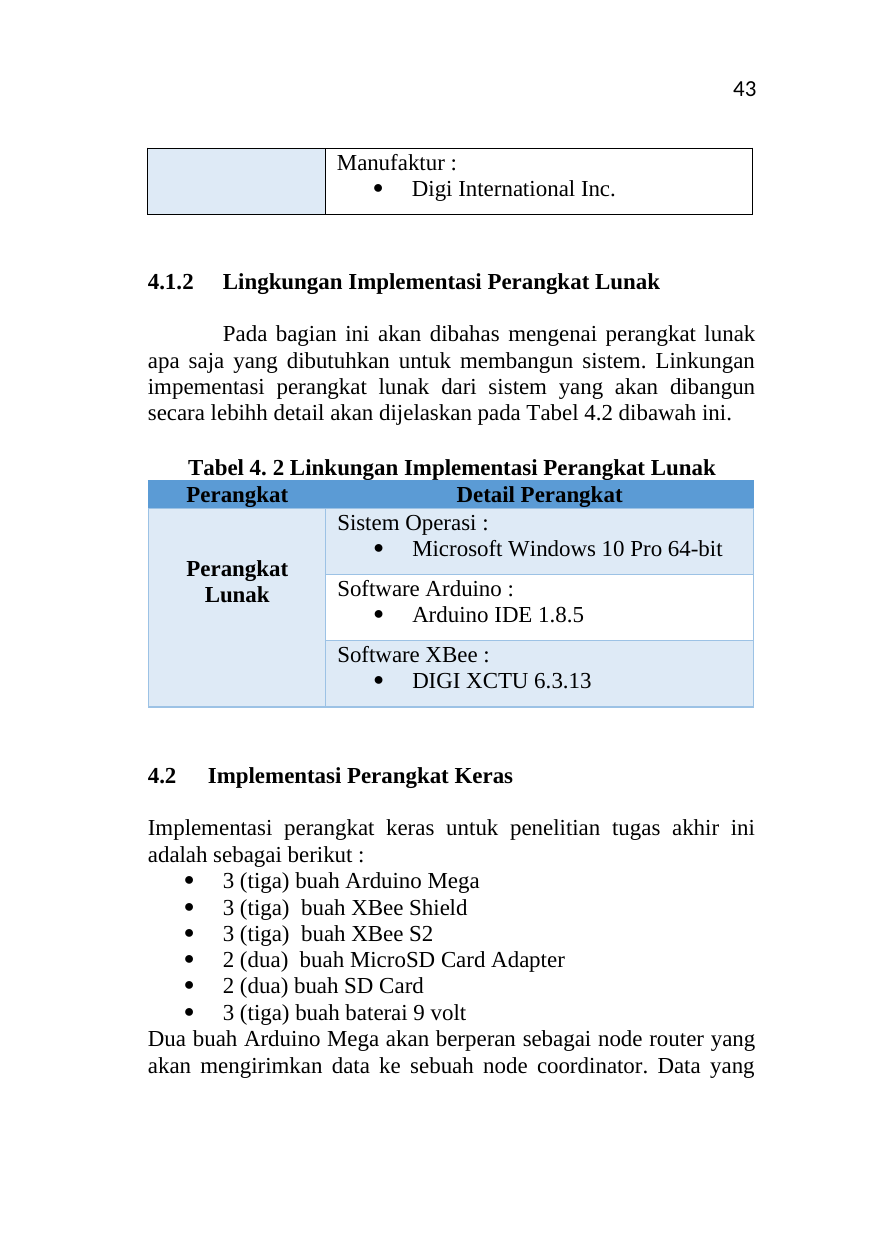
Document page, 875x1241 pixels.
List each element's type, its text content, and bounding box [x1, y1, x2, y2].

list 2 (dua) buah SD Card [185, 973, 756, 999]
list 3 (tiga) buah baterai 9 volt [185, 999, 756, 1025]
table_cell Perangkat Lunak [149, 509, 325, 706]
list 3 (tiga) buah XBee S2 [185, 920, 756, 946]
text Pada bagian ini akan dibahas mengenai perangkat lunak apa saja yang dibutuhkan untuk membangun sistem. Linkungan impementasi perangkat lunak dari sistem yang akan dibangun secara lebihh detail akan dijelaskan pada Tabel 4.2 dibawah ini. [148, 320, 756, 426]
subtitle Implementasi Perangkat Keras [148, 762, 756, 788]
text Implementasi perangkat keras untuk penelitian tugas akhir ini adalah sebagai berikut : [148, 814, 756, 867]
table_cell Manufaktur : Digi International Inc. [326, 149, 752, 214]
list 2 (dua) buah MicroSD Card Adapter [185, 946, 756, 973]
text Tabel 4. Linkungan Implementasi Perangkat Lunak [148, 454, 756, 480]
table_cell Software XBee : DIGI XCTU 6.3.13 [326, 641, 753, 706]
table_header Perangkat [149, 481, 325, 508]
table_cell Software Arduino : Arduino IDE 1.8.5 [326, 575, 753, 640]
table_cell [148, 149, 325, 214]
table_cell Sistem Operasi : Microsoft Windows 10 Pro 64-bit [326, 509, 753, 574]
list 3 (tiga) buah XBee Shield [185, 893, 756, 920]
table_header Detail Perangkat [326, 481, 753, 508]
subtitle Lingkungan Implementasi Perangkat Lunak [148, 268, 756, 294]
list 3 (tiga) buah Arduino Mega [185, 867, 756, 893]
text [148, 1025, 756, 1078]
